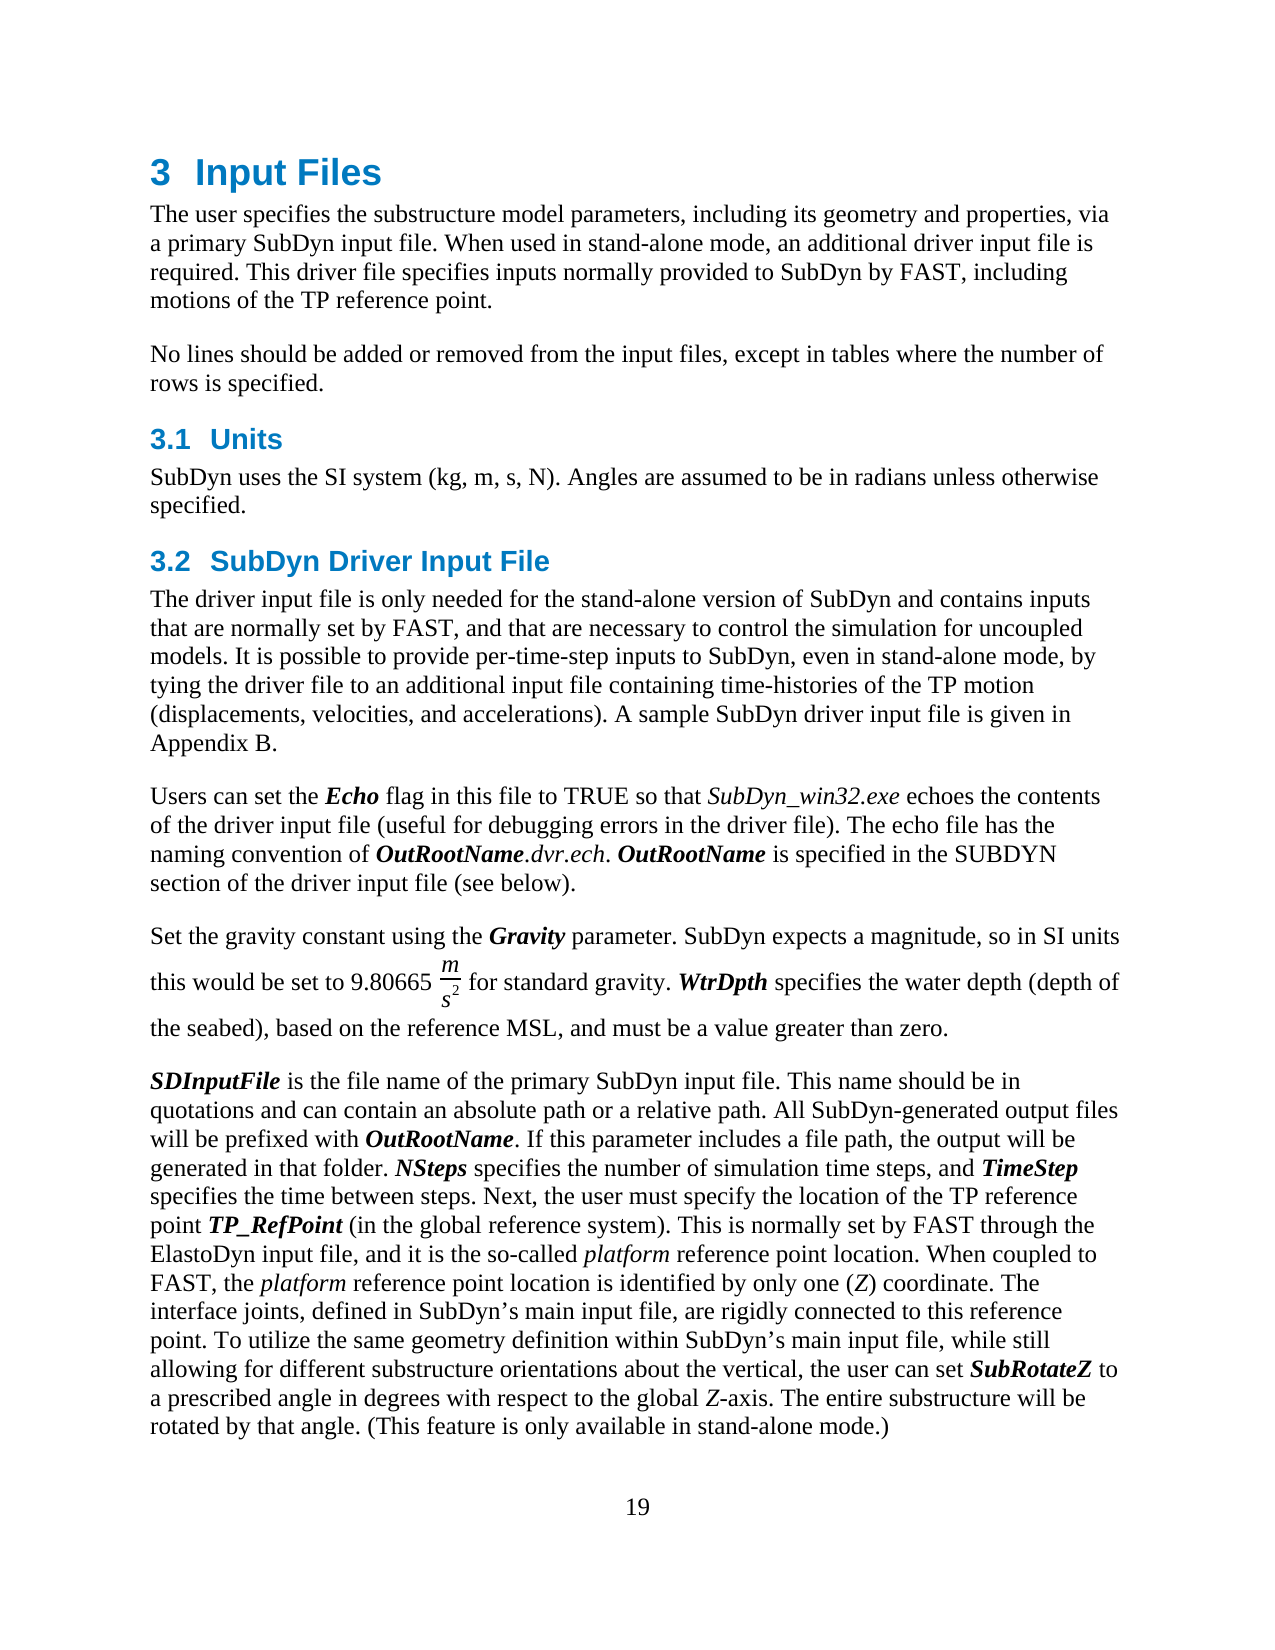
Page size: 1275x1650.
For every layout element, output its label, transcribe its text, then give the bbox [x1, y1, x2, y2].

text SubDyn Driver Input File [150, 544, 1125, 578]
text The user specifies the substructure model parameters, including its geometry and properties, via a primary SubDyn input file. When used in stand-alone mode, an additional driver input file is required. This driver file specifies inputs normally provided to SubDyn by FAST, including motions of the TP reference point. [150, 199, 1125, 314]
text SubDyn uses the SI system (kg, m, s, N). Angles are assumed to be in radians unless otherwise specified. [150, 462, 1125, 519]
text Units [150, 422, 1125, 455]
text Input Files [150, 150, 1125, 193]
text Set the gravity constant using the Gravity parameter. SubDyn expects a magnitude, so in SI units this would be set to 9.80665 for standard gravity. WtrDpth specifies the water depth (depth of the seabed), based on the reference MSL, and must be a value greater than zero. [150, 921, 1125, 1041]
text No lines should be added or removed from the input files, except in tables where the number of rows is specified. [150, 339, 1125, 397]
text SDInputFile is the file name of the primary SubDyn input file. This name should be in quotations and can contain an absolute path or a relative path. All SubDyn-generated output files will be prefixed with OutRootName. If this parameter includes a file path, the output will be generated in that folder. NSteps specifies the number of simulation time steps, and TimeStep specifies the time between steps. Next, the user must specify the location of the TP reference point TP_RefPoint (in the global reference system). This is normally set by FAST through the ElastoDyn input file, and it is the so-called platform reference point location. When coupled to FAST, the platform reference point location is identified by only one (Z) coordinate. The interface joints, defined in SubDyn’s main input file, are rigidly connected to this reference point. To utilize the same geometry definition within SubDyn’s main input file, while still allowing for different substructure orientations about the vertical, the user can set SubRotateZ to a prescribed angle in degrees with respect to the global Z-axis. The entire substructure will be rotated by that angle. (This feature is only available in stand-alone mode.) [150, 1066, 1125, 1440]
text Users can set the Echo flag in this file to TRUE so that SubDyn_win32.exe echoes the contents of the driver input file (useful for debugging errors in the driver file). The echo file has the naming convention of OutRootName.dvr.ech. OutRootName is specified in the SUBDYN section of the driver input file (see below). [150, 781, 1125, 896]
text The driver input file is only needed for the stand-alone version of SubDyn and contains inputs that are normally set by FAST, and that are necessary to control the simulation for uncoupled models. It is possible to provide per-time-step inputs to SubDyn, even in stand-alone mode, by tying the driver file to an additional input file containing time-histories of the TP motion (displacements, velocities, and accelerations). A sample SubDyn driver input file is given in Appendix B. [150, 584, 1125, 756]
